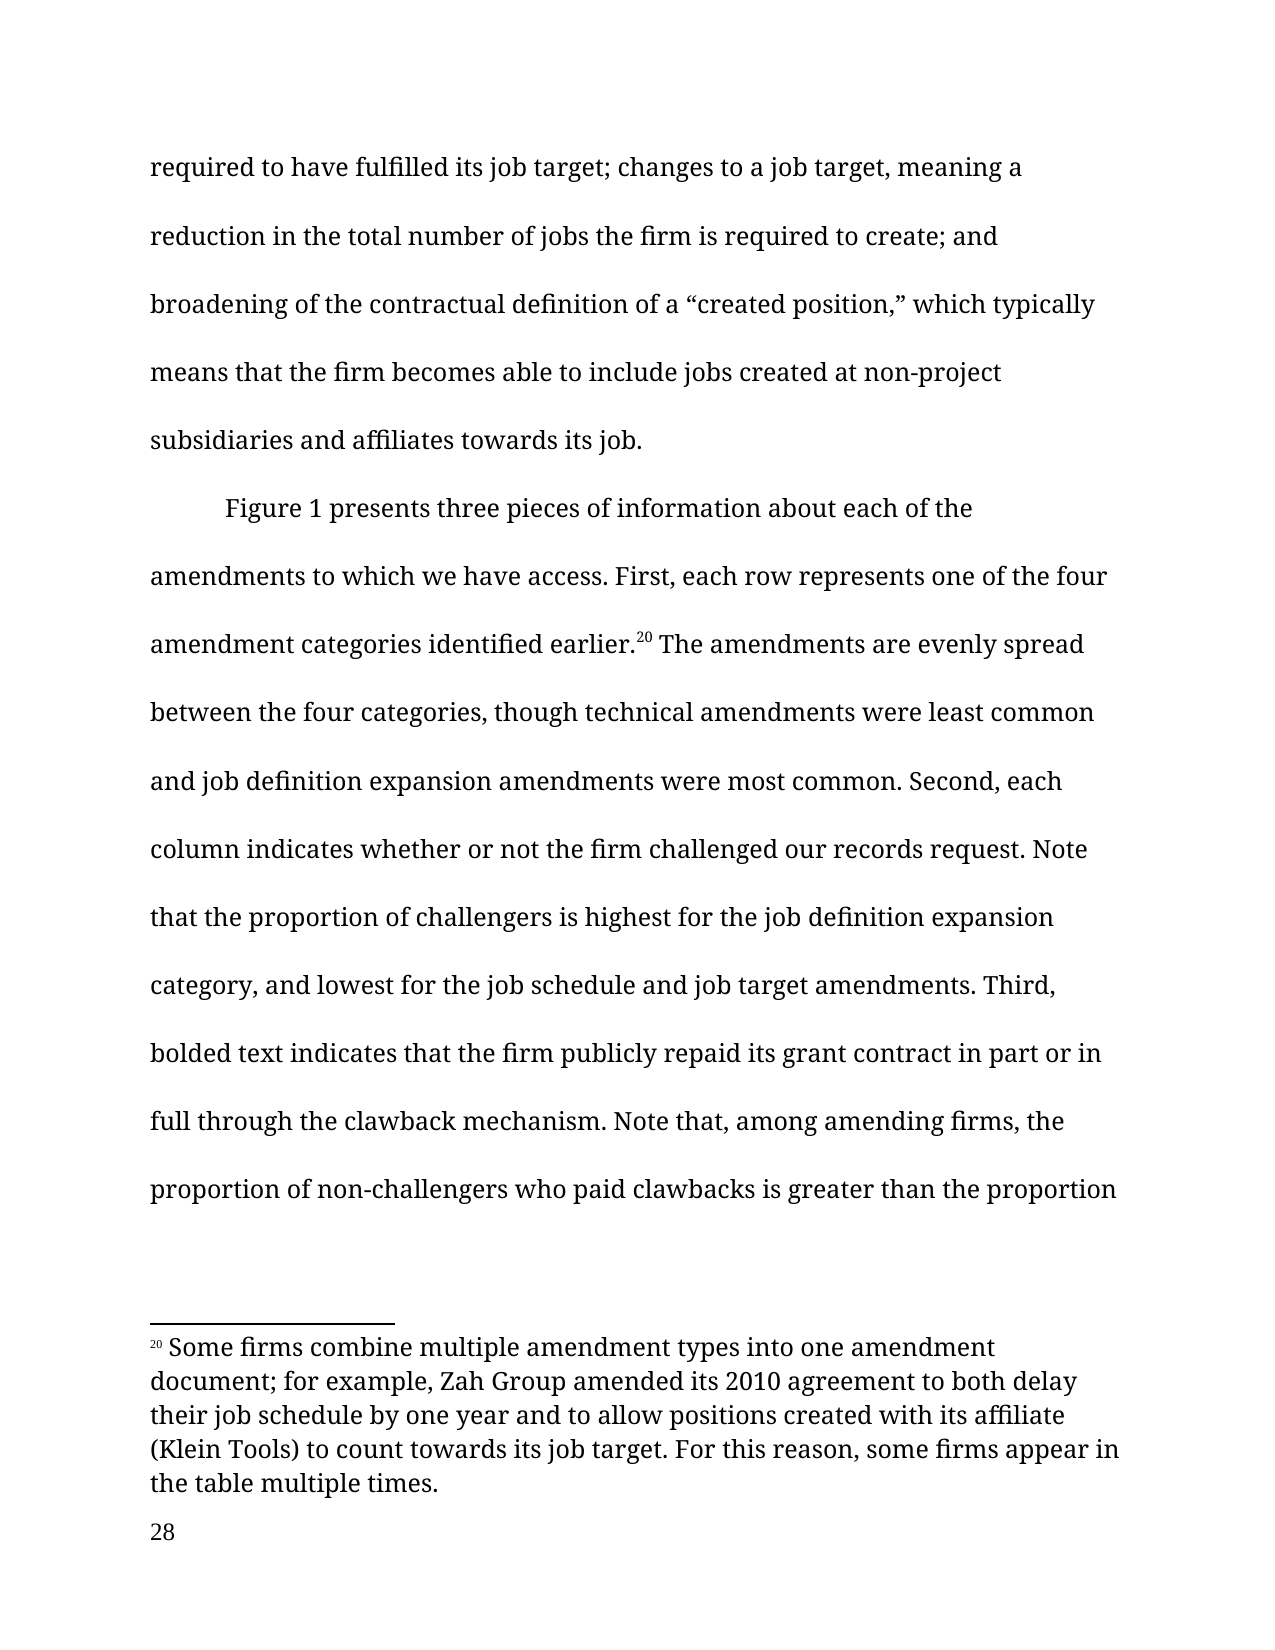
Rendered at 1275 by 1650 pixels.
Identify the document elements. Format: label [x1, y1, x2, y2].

text [150, 150, 1125, 457]
text [150, 491, 1125, 1206]
